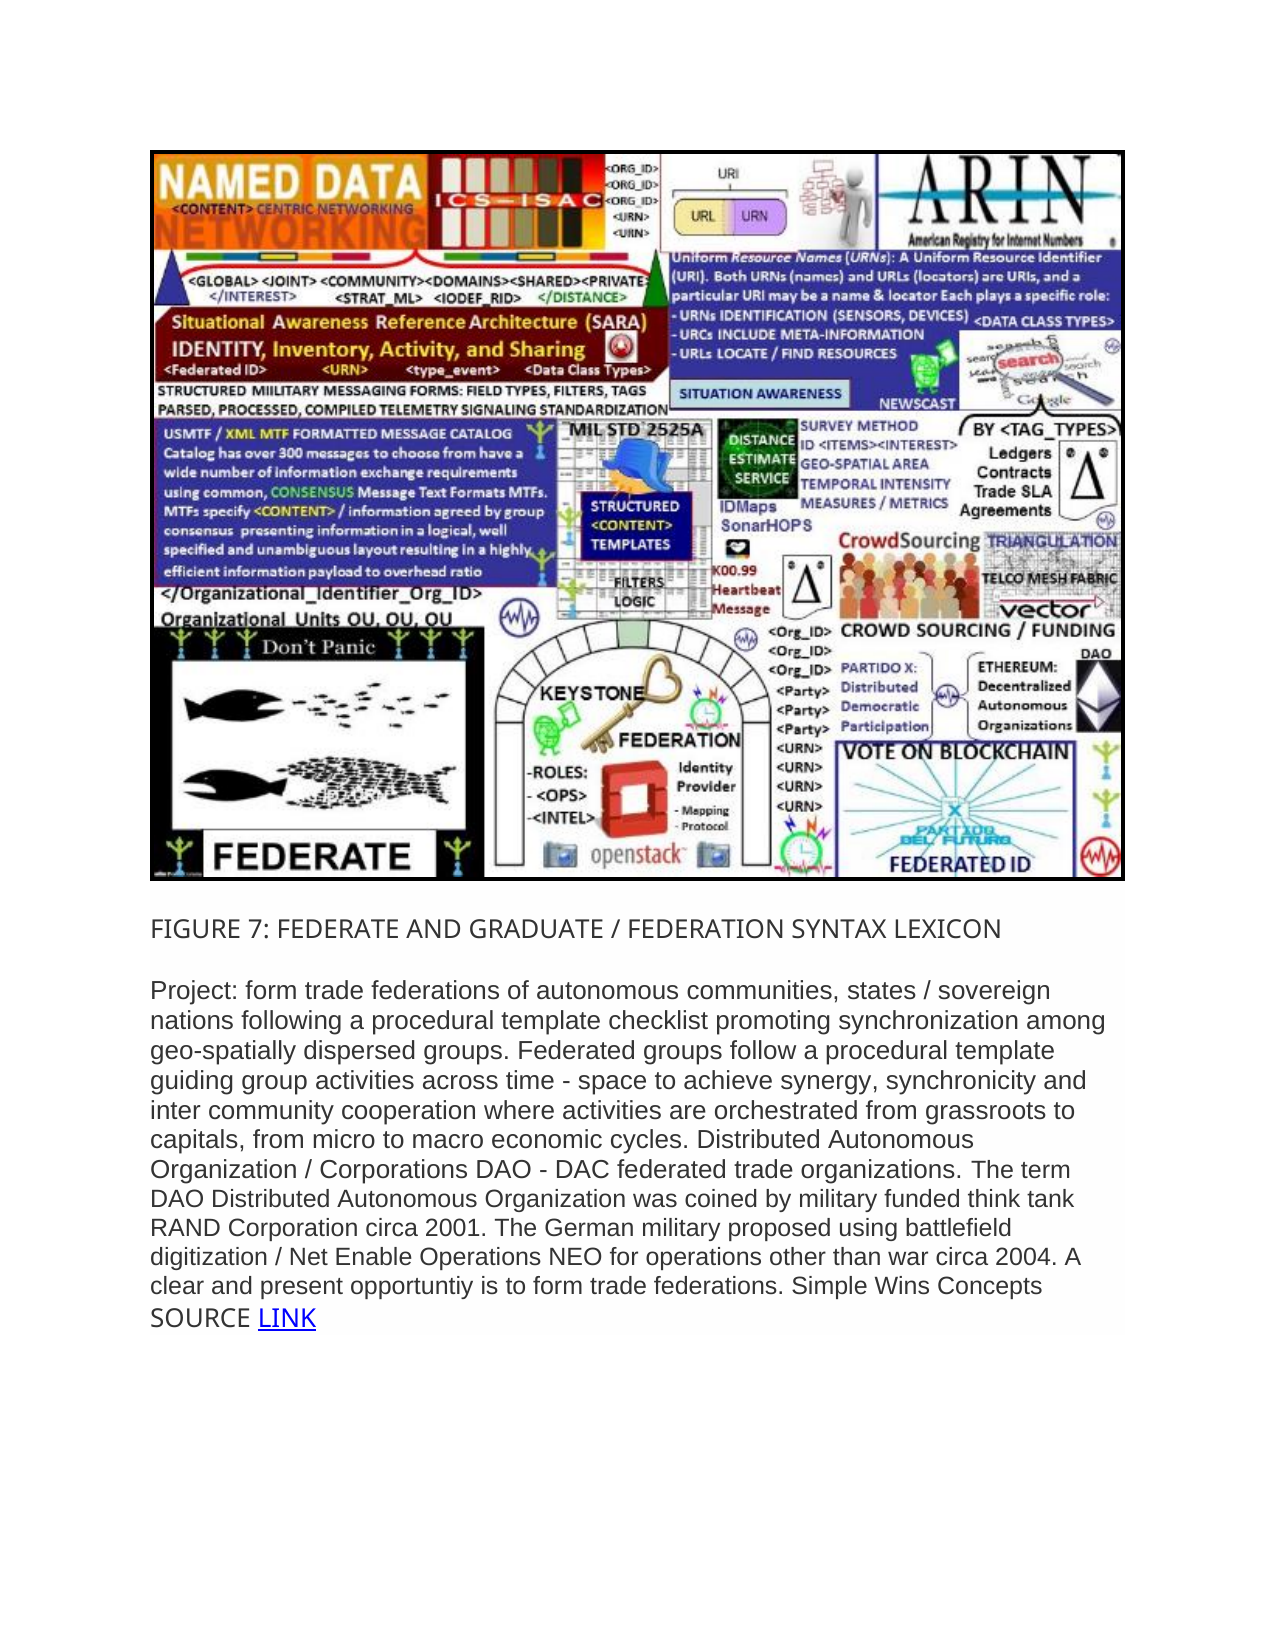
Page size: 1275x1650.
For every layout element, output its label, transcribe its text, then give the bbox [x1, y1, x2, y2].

text FIGURE 7: FEDERATE AND GRADUATE / FEDERATION SYNTAX LEXICON [150, 910, 1125, 946]
text Project: form trade federations of autonomous communities, states / sovereign nations following a procedural template checklist promoting synchronization among geo-spatially dispersed groups. Federated groups follow a procedural template guiding group activities across time - space to achieve synergy, synchronicity and inter community cooperation where activities are orchestrated from grassroots to capitals, from micro to macro economic cycles. Distributed Autonomous Organization / Corporations DAO - DAC federated trade organizations. The term DAO Distributed Autonomous Organization was coined by military funded think tank RAND Corporation circa 2001. The German military proposed using battlefield digitization / Net Enable Operations NEO for operations other than war circa 2004. A clear and present opportuntiy is to form trade federations. Simple Wins Concepts SOURCE LINK [150, 975, 1125, 1335]
picture [154, 154, 1121, 877]
